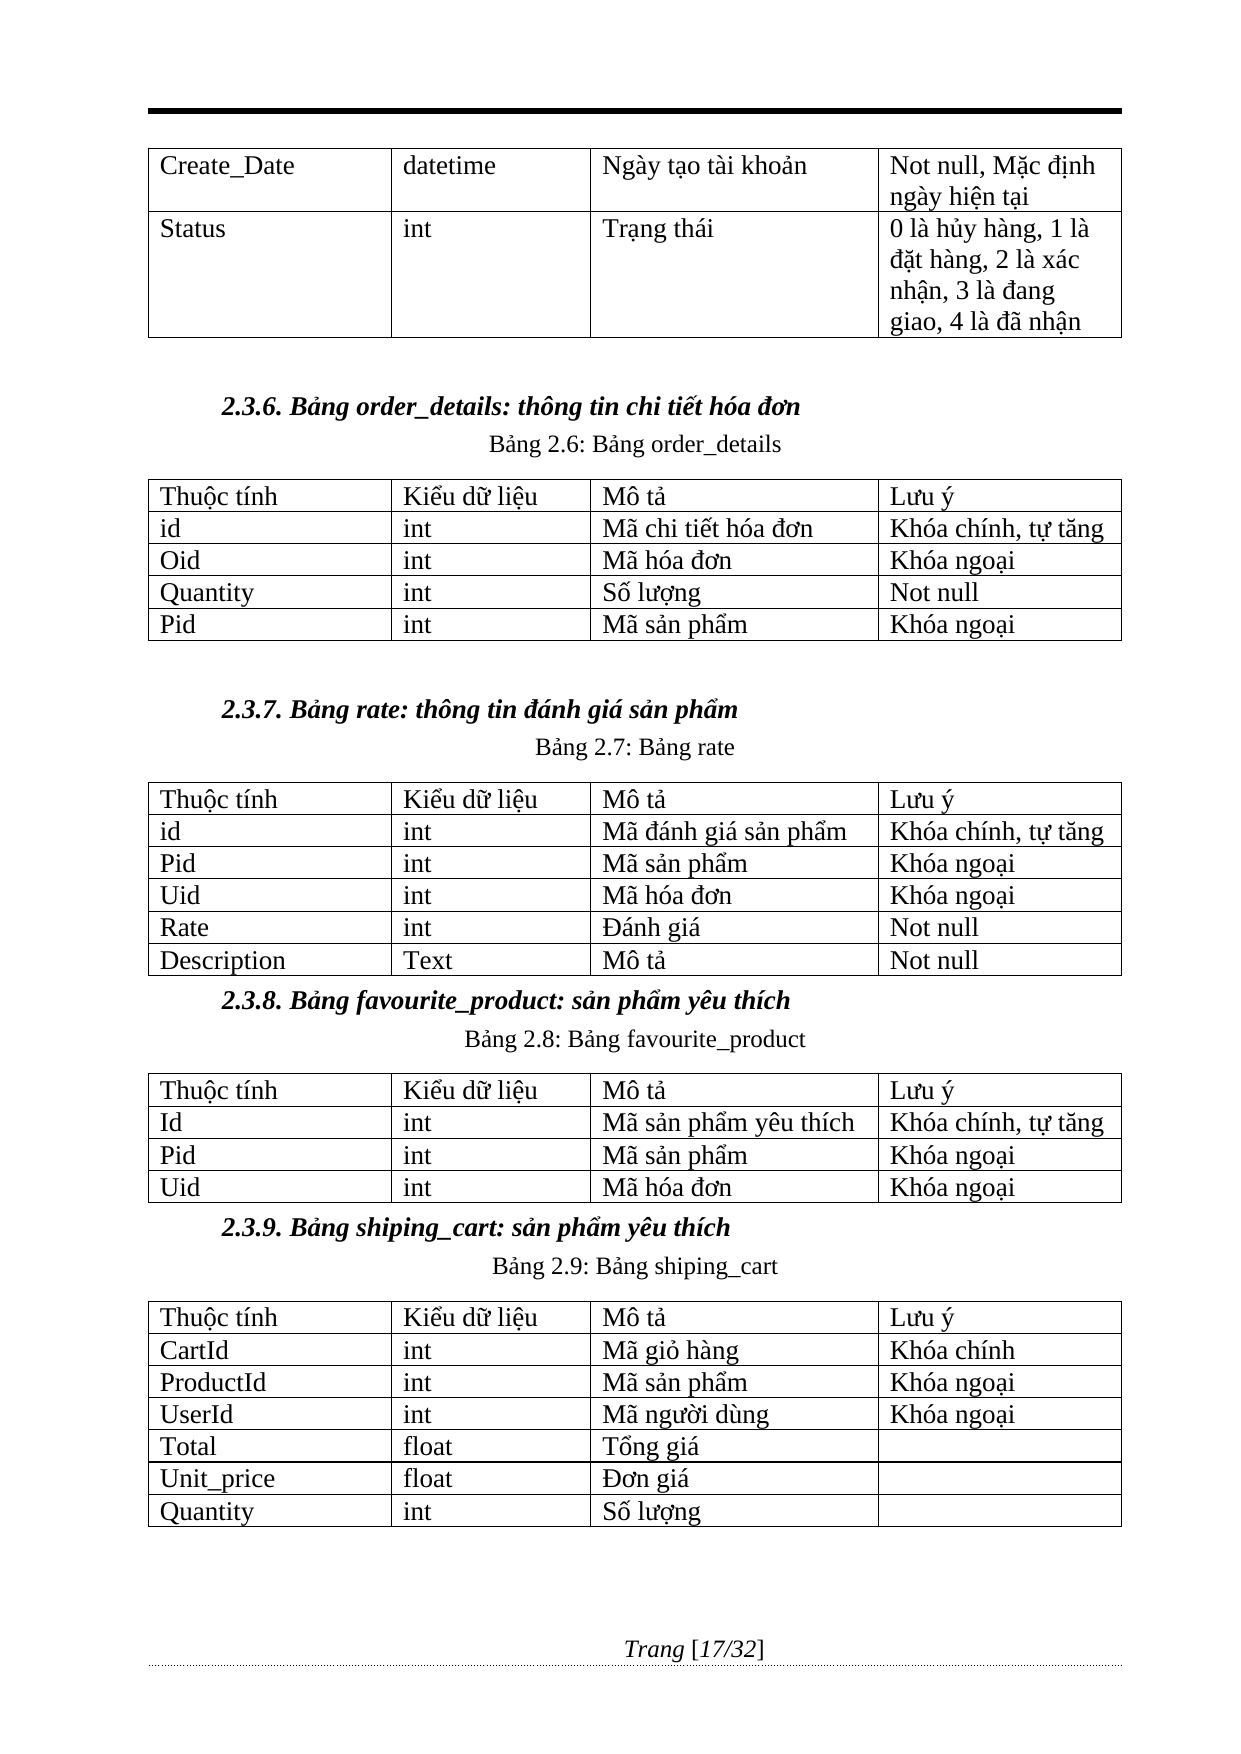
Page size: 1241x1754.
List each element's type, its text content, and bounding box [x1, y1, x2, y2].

table_cell Mã sản phẩm yêu thích [591, 1107, 878, 1138]
table_cell id [149, 815, 391, 846]
table_cell Not null, Mặc định ngày hiện tại [879, 149, 1121, 211]
table_header Mô tả [591, 480, 878, 511]
table_cell Mã hóa đơn [591, 1171, 878, 1202]
table_header Kiểu dữ liệu [392, 1302, 590, 1333]
table_cell int [392, 576, 590, 607]
table_cell int [392, 1398, 590, 1429]
table_cell datetime [392, 149, 590, 211]
table_cell UserId [149, 1398, 391, 1429]
table_cell Create_Date [149, 149, 391, 211]
table_cell Tổng giá [591, 1430, 878, 1461]
table_header Thuộc tính [149, 480, 391, 511]
table_header Thuộc tính [149, 1074, 391, 1106]
table_header Kiểu dữ liệu [392, 480, 590, 511]
table_cell Khóa chính [879, 1334, 1121, 1365]
table_cell Mã hóa đơn [591, 879, 878, 911]
table_cell int [392, 1107, 590, 1138]
table_cell Not null [879, 944, 1121, 975]
table_header Thuộc tính [149, 1302, 391, 1333]
table_cell Rate [149, 912, 391, 943]
table_header Mô tả [591, 1074, 878, 1106]
table_header Lưu ý [879, 1302, 1121, 1333]
table_cell Ngày tạo tài khoản [591, 149, 878, 211]
table_cell Mô tả [591, 944, 878, 975]
table_cell Uid [149, 879, 391, 911]
table_cell int [392, 879, 590, 911]
text Bảng 2.7: Bảng rate [148, 732, 1122, 761]
table_cell Quantity [149, 576, 391, 607]
subtitle 2.3.6. Bảng order_details: thông tin chi tiết hóa đơn [222, 390, 1122, 421]
table_cell Oid [149, 544, 391, 575]
text Bảng 2.6: Bảng order_details [148, 429, 1122, 458]
text Bảng 2.9: Bảng shiping_cart [148, 1251, 1122, 1280]
table_cell Mã sản phẩm [591, 1139, 878, 1170]
table_cell Pid [149, 847, 391, 878]
text Bảng 2.8: Bảng favourite_product [148, 1024, 1122, 1052]
table_header Kiểu dữ liệu [392, 783, 590, 814]
table_cell int [392, 912, 590, 943]
subtitle 2.3.9. Bảng shiping_cart: sản phẩm yêu thích [222, 1211, 1122, 1243]
table_cell Số lượng [591, 576, 878, 607]
table_cell Mã chi tiết hóa đơn [591, 512, 878, 543]
table_cell Mã đánh giá sản phẩm [591, 815, 878, 846]
table_cell Mã hóa đơn [591, 544, 878, 575]
table_cell id [149, 512, 391, 543]
table_cell Khóa chính, tự tăng [879, 512, 1121, 543]
table_cell Trạng thái [591, 212, 878, 337]
table_cell [879, 1430, 1121, 1461]
table_cell Đơn giá [591, 1463, 878, 1494]
table_cell int [392, 815, 590, 846]
table_cell Khóa ngoại [879, 879, 1121, 911]
table_cell int [392, 847, 590, 878]
table_cell [879, 1495, 1121, 1526]
table_cell Mã giỏ hàng [591, 1334, 878, 1365]
table_cell Pid [149, 609, 391, 640]
table_cell int [392, 1139, 590, 1170]
table_cell Đánh giá [591, 912, 878, 943]
table_cell Pid [149, 1139, 391, 1170]
table_cell Khóa ngoại [879, 1139, 1121, 1170]
table_cell float [392, 1463, 590, 1494]
table_header Lưu ý [879, 783, 1121, 814]
table_cell Not null [879, 912, 1121, 943]
table_cell ProductId [149, 1366, 391, 1397]
table_cell int [392, 1334, 590, 1365]
table_cell Quantity [149, 1495, 391, 1526]
table_cell CartId [149, 1334, 391, 1365]
table_cell Khóa ngoại [879, 1398, 1121, 1429]
table_header Lưu ý [879, 480, 1121, 511]
table_cell Mã sản phẩm [591, 609, 878, 640]
table_cell Id [149, 1107, 391, 1138]
subtitle 2.3.8. Bảng favourite_product: sản phẩm yêu thích [222, 984, 1122, 1015]
table_cell int [392, 1495, 590, 1526]
table_cell Khóa ngoại [879, 544, 1121, 575]
table_cell int [392, 512, 590, 543]
table_cell Status [149, 212, 391, 337]
subtitle 2.3.7. Bảng rate: thông tin đánh giá sản phẩm [222, 693, 1122, 724]
table_cell Khóa ngoại [879, 1366, 1121, 1397]
table_cell Mã sản phẩm [591, 847, 878, 878]
table_cell Mã người dùng [591, 1398, 878, 1429]
table_header Lưu ý [879, 1074, 1121, 1106]
table_cell Số lượng [591, 1495, 878, 1526]
table_cell int [392, 609, 590, 640]
table_cell Uid [149, 1171, 391, 1202]
table_header Mô tả [591, 1302, 878, 1333]
table_cell int [392, 1366, 590, 1397]
table_cell Khóa chính, tự tăng [879, 1107, 1121, 1138]
table_cell Description [149, 944, 391, 975]
table_cell [879, 1463, 1121, 1494]
table_cell Khóa chính, tự tăng [879, 815, 1121, 846]
table_cell Mã sản phẩm [591, 1366, 878, 1397]
table_header Kiểu dữ liệu [392, 1074, 590, 1106]
table_cell int [392, 1171, 590, 1202]
table_cell float [392, 1430, 590, 1461]
table_cell Khóa ngoại [879, 609, 1121, 640]
table_header Mô tả [591, 783, 878, 814]
table_header Thuộc tính [149, 783, 391, 814]
table_cell int [392, 544, 590, 575]
table_cell Total [149, 1430, 391, 1461]
table_cell Text [392, 944, 590, 975]
table_cell Khóa ngoại [879, 847, 1121, 878]
table_cell int [392, 212, 590, 337]
table_cell Unit_price [149, 1463, 391, 1494]
table_cell Khóa ngoại [879, 1171, 1121, 1202]
table_cell Not null [879, 576, 1121, 607]
table_cell 0 là hủy hàng, 1 là đặt hàng, 2 là xác nhận, 3 là đang giao, 4 là đã nhận [879, 212, 1121, 337]
